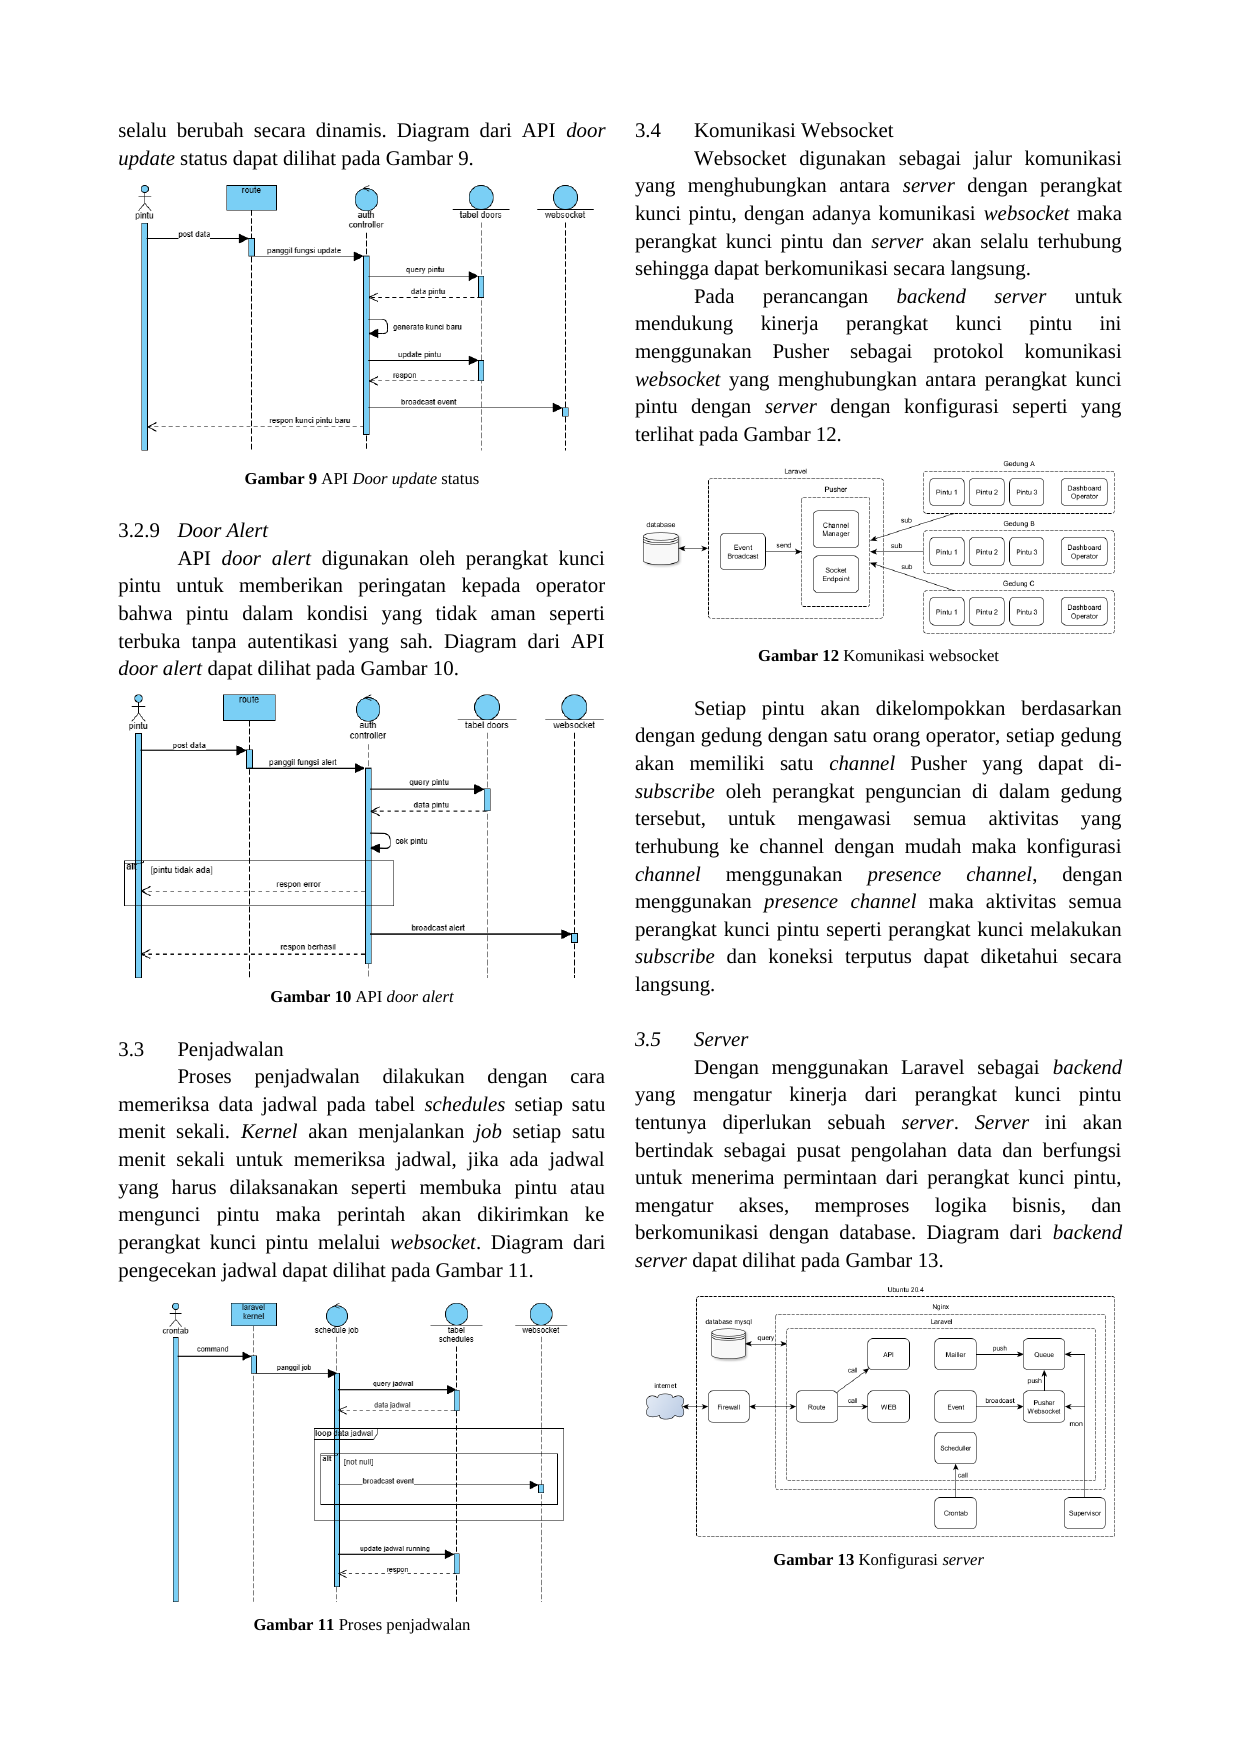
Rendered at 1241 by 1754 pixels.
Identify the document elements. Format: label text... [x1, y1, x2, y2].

list Penjadwalan [118, 1037, 605, 1061]
text Proses penjadwalan dilakukan dengan cara memeriksa data jadwal pada tabel schedules setiap satu menit sekali. Kernel akan menjalankan job setiap satu menit sekali untuk memeriksa jadwal, jika ada jadwal yang harus dilaksanakan seperti membuka pintu atau mengunci pintu maka perintah akan dikirimkan ke perangkat kunci pintu melalui websocket. Diagram dari pengecekan jadwal dapat dilihat pada Gambar 11. [118, 1064, 605, 1282]
text Gambar 10 API door alert [118, 987, 605, 1006]
text Gambar 12 Komunikasi websocket [635, 646, 1122, 665]
picture [118, 683, 606, 983]
text Gambar 13 Konfigurasi server [635, 1549, 1122, 1568]
picture [634, 449, 1123, 642]
list Server [635, 1027, 1122, 1051]
text Dengan menggunakan Laravel sebagai backend yang mengatur kinerja dari perangkat kunci pintu tentunya diperlukan sebuah server. Server ini akan bertindak sebagai pusat pengolahan data dan berfungsi untuk menerima permintaan dari perangkat kunci pintu, mengatur akses, memproses logika bisnis, dan berkomunikasi dengan database. Diagram dari backend server dapat dilihat pada Gambar 13. [635, 1055, 1122, 1272]
picture [143, 1285, 581, 1611]
text Websocket digunakan sebagai jalur komunikasi yang menghubungkan antara server dengan perangkat kunci pintu, dengan adanya komunikasi websocket maka perangkat kunci pintu dan server akan selalu terhubung sehingga dapat berkomunikasi secara langsung. [635, 146, 1122, 280]
text Pada perancangan backend server untuk mendukung kinerja perangkat kunci pintu ini menggunakan Pusher sebagai protokol komunikasi websocket yang menghubungkan antara perangkat kunci pintu dengan server dengan konfigurasi seperti yang terlihat pada Gambar 12. [635, 284, 1122, 446]
text Gambar 11 Proses penjadwalan [118, 1614, 605, 1634]
picture [118, 173, 606, 465]
text API door alert digunakan oleh perangkat kunci pintu untuk memberikan peringatan kepada operator bahwa pintu dalam kondisi yang tidak aman seperti terbuka tanpa autentikasi yang sah. Diagram dari API door alert dapat dilihat pada Gambar 10. [118, 546, 605, 680]
picture [634, 1275, 1123, 1545]
list Komunikasi Websocket [635, 118, 1122, 142]
text Setiap pintu akan dikelompokkan berdasarkan dengan gedung dengan satu orang operator, setiap gedung akan memiliki satu channel Pusher yang dapat di-subscribe oleh perangkat penguncian di dalam gedung tersebut, untuk mengawasi semua aktivitas yang terhubung ke channel dengan mudah maka konfigurasi channel menggunakan presence channel, dengan menggunakan presence channel maka aktivitas semua perangkat kunci pintu seperti perangkat kunci melakukan subscribe dan koneksi terputus dapat diketahui secara langsung. [635, 696, 1122, 996]
text Gambar 9 API Door update status [118, 469, 605, 488]
list Door Alert [118, 518, 605, 542]
